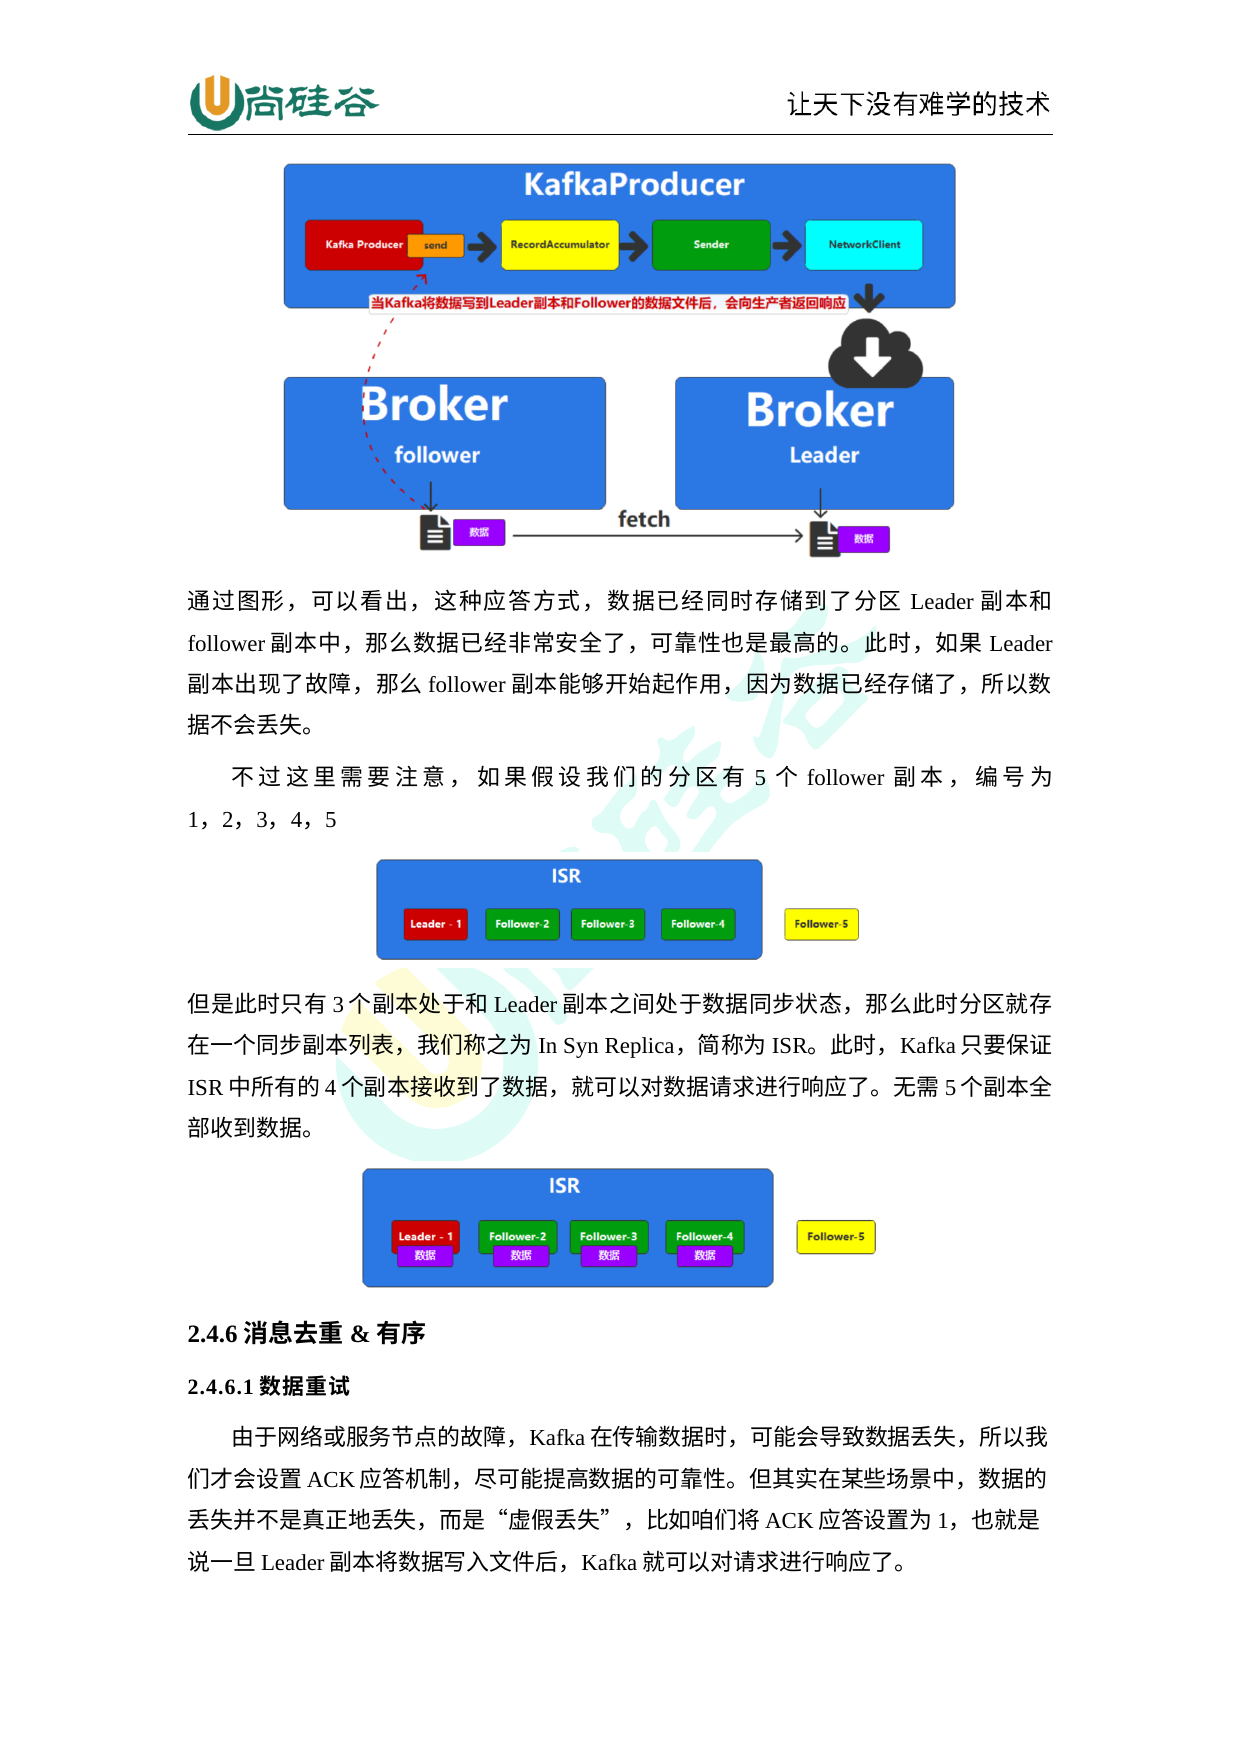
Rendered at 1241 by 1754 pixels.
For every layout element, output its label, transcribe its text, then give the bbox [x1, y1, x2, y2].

subtitle 2.4.6 消息去重 & 有序 [187, 1313, 1053, 1349]
picture [275, 156, 966, 565]
text 通过图形，可以看出，这种应答方式，数据已经同时存储到了分区Leader副本和follower副本中，那么数据已经非常安全了，可靠性也是最高的。此时，如果Leader副本出现了故障，那么follower副本能够开始起作用，因为数据已经存储了，所以数据不会丢失。 [187, 583, 1053, 741]
picture [356, 1161, 884, 1295]
text 但是此时只有3个副本处于和Leader副本之间处于数据同步状态，那么此时分区就存在一个同步副本列表，我们称之为In Syn Replica，简称为ISR。此时，Kafka只要保证ISR中所有的4个副本接收到了数据，就可以对数据请求进行响应了。无需5个副本全部收到数据。 [187, 986, 1053, 1143]
text 不过这里需要注意，如果假设我们的分区有5个follower副本，编号为1，2，3，4，5 [187, 759, 1053, 834]
picture [187, 73, 1053, 132]
text 由于网络或服务节点的故障，Kafka在传输数据时，可能会导致数据丢失，所以我们才会设置ACK应答机制，尽可能提高数据的可靠性。但其实在某些场景中，数据的丢失并不是真正地丢失，而是“虚假丢失”，比如咱们将ACK应答设置为1，也就是说一旦Leader副本将数据写入文件后，Kafka就可以对请求进行响应了。 [187, 1419, 1053, 1577]
picture [371, 852, 869, 968]
subtitle 2.4.6.1数据重试 [187, 1369, 1053, 1401]
